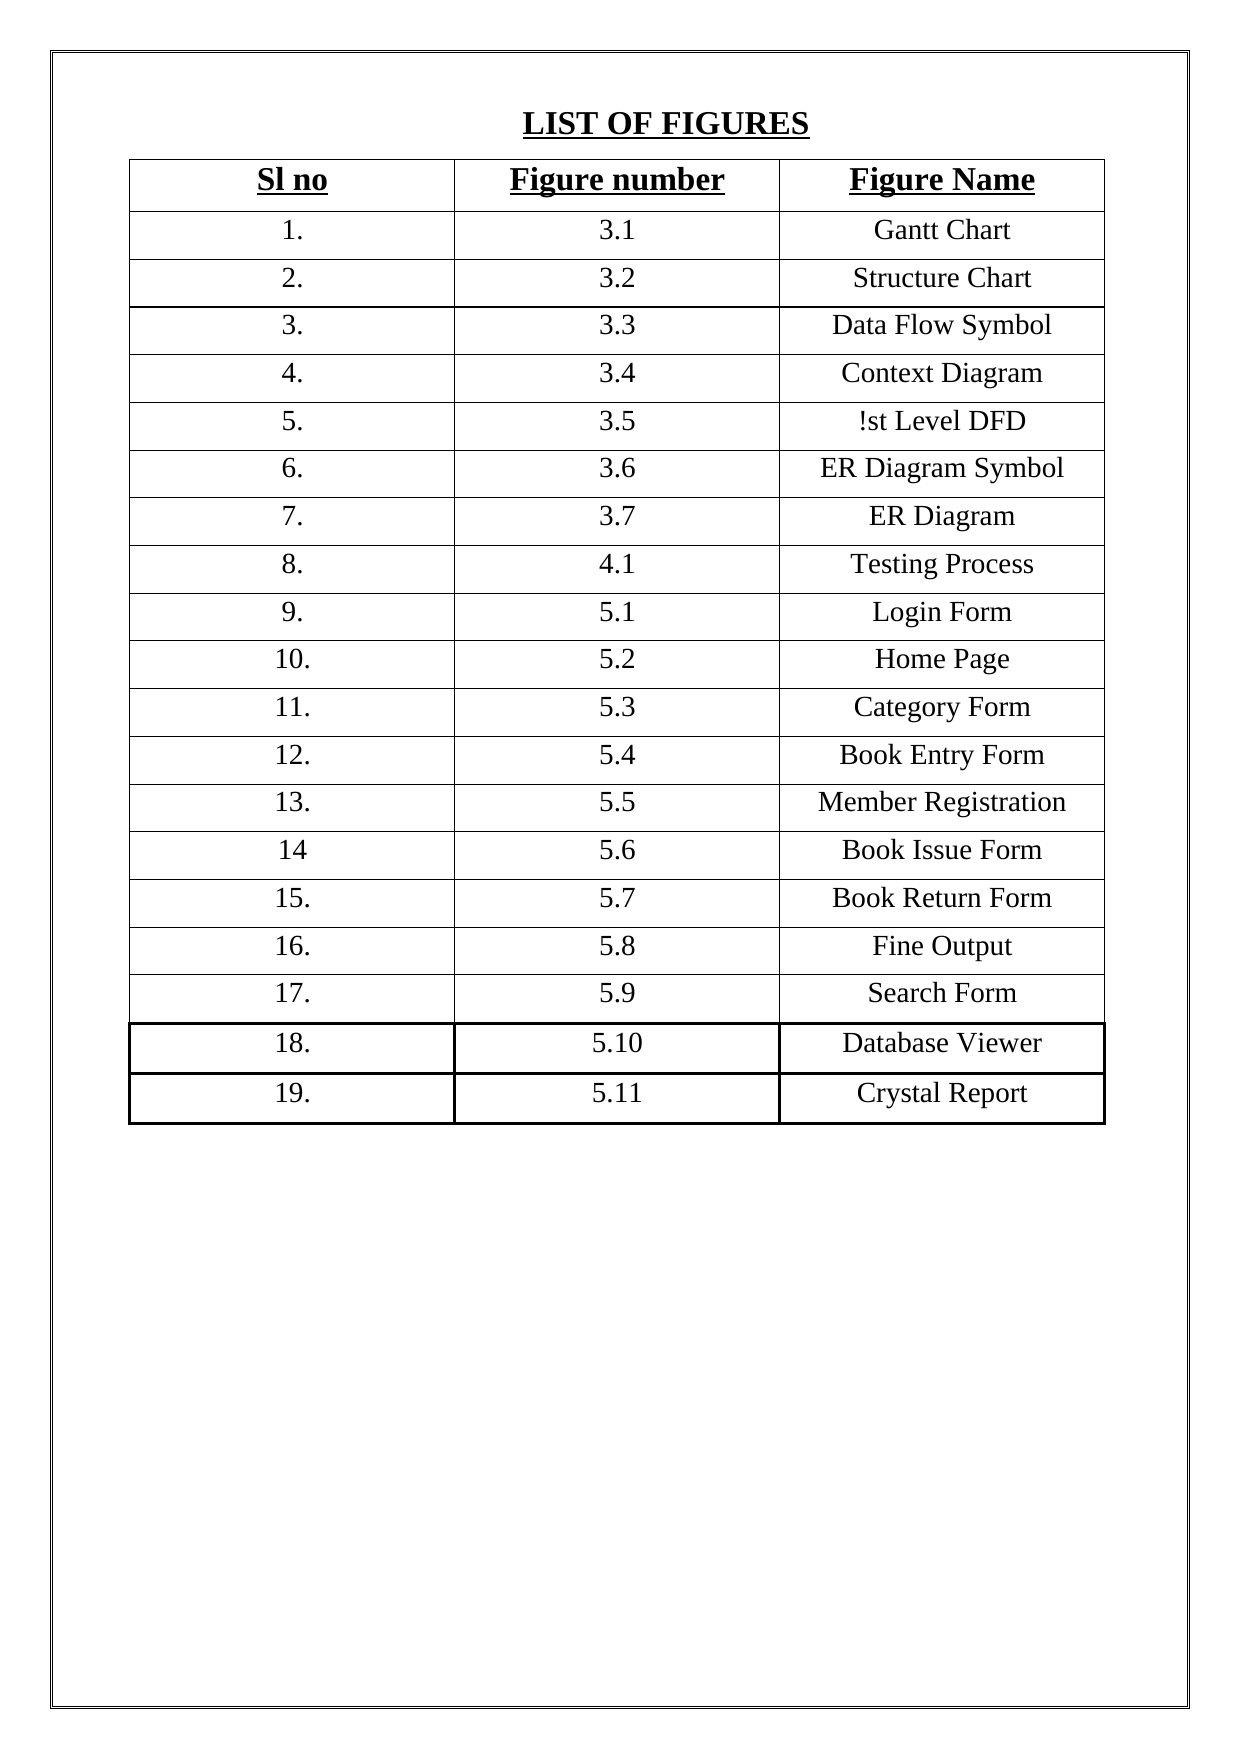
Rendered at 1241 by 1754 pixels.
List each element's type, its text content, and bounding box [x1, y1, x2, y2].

table_cell 2. [130, 260, 454, 306]
table_header Sl no [130, 160, 454, 211]
table_cell 3.5 [455, 403, 779, 449]
table_cell Database Viewer [781, 1025, 1103, 1072]
table_cell Crystal Report [781, 1075, 1103, 1122]
table_cell Structure Chart [780, 260, 1104, 306]
table_cell 5.6 [455, 832, 779, 879]
table_cell Book Entry Form [780, 737, 1104, 783]
table_cell 5.3 [455, 689, 779, 736]
table_cell 3.6 [455, 451, 779, 497]
table_cell 10. [130, 641, 454, 688]
table_cell 5.1 [455, 594, 779, 640]
table_cell Data Flow Symbol [780, 308, 1104, 354]
table_cell Login Form [780, 594, 1104, 640]
table_cell 12. [130, 737, 454, 783]
table_cell 5.4 [455, 737, 779, 783]
table_cell ER Diagram Symbol [780, 451, 1104, 497]
table_cell 7. [130, 498, 454, 545]
table_cell 5.10 [456, 1025, 778, 1072]
table_cell 16. [130, 928, 454, 974]
table_cell 5.2 [455, 641, 779, 688]
table_cell 4. [130, 355, 454, 402]
table_cell 5.5 [455, 785, 779, 831]
table_cell 9. [130, 594, 454, 640]
table_cell 17. [130, 975, 454, 1022]
table_cell !st Level DFD [780, 403, 1104, 449]
table_cell Context Diagram [780, 355, 1104, 402]
table_cell 14 [130, 832, 454, 879]
table_cell Member Registration [780, 785, 1104, 831]
table_cell Fine Output [780, 928, 1104, 974]
table_cell Gantt Chart [780, 212, 1104, 259]
table_cell Book Return Form [780, 880, 1104, 927]
table_cell Home Page [780, 641, 1104, 688]
table_cell 3. [130, 308, 454, 354]
table_cell Search Form [780, 975, 1104, 1022]
table_cell 5.8 [455, 928, 779, 974]
table_cell 4.1 [455, 546, 779, 593]
table_cell Testing Process [780, 546, 1104, 593]
table_cell 3.1 [455, 212, 779, 259]
table_cell Category Form [780, 689, 1104, 736]
text LIST OF FIGURES [141, 103, 1116, 142]
table_cell 5.11 [456, 1075, 778, 1122]
table_cell 3.2 [455, 260, 779, 306]
table_cell 11. [130, 689, 454, 736]
table_cell 6. [130, 451, 454, 497]
table_cell 13. [130, 785, 454, 831]
table_cell 5.7 [455, 880, 779, 927]
table_header Figure Name [780, 160, 1104, 211]
table_header Figure number [455, 160, 779, 211]
table_cell 3.4 [455, 355, 779, 402]
table_cell 5.9 [455, 975, 779, 1022]
table_cell 1. [130, 212, 454, 259]
table_cell 19. [131, 1075, 453, 1122]
table_cell 3.7 [455, 498, 779, 545]
table_cell 8. [130, 546, 454, 593]
table_cell 15. [130, 880, 454, 927]
table_cell Book Issue Form [780, 832, 1104, 879]
table_cell ER Diagram [780, 498, 1104, 545]
table_cell 3.3 [455, 308, 779, 354]
table_cell 5. [130, 403, 454, 449]
table_cell 18. [131, 1025, 453, 1072]
